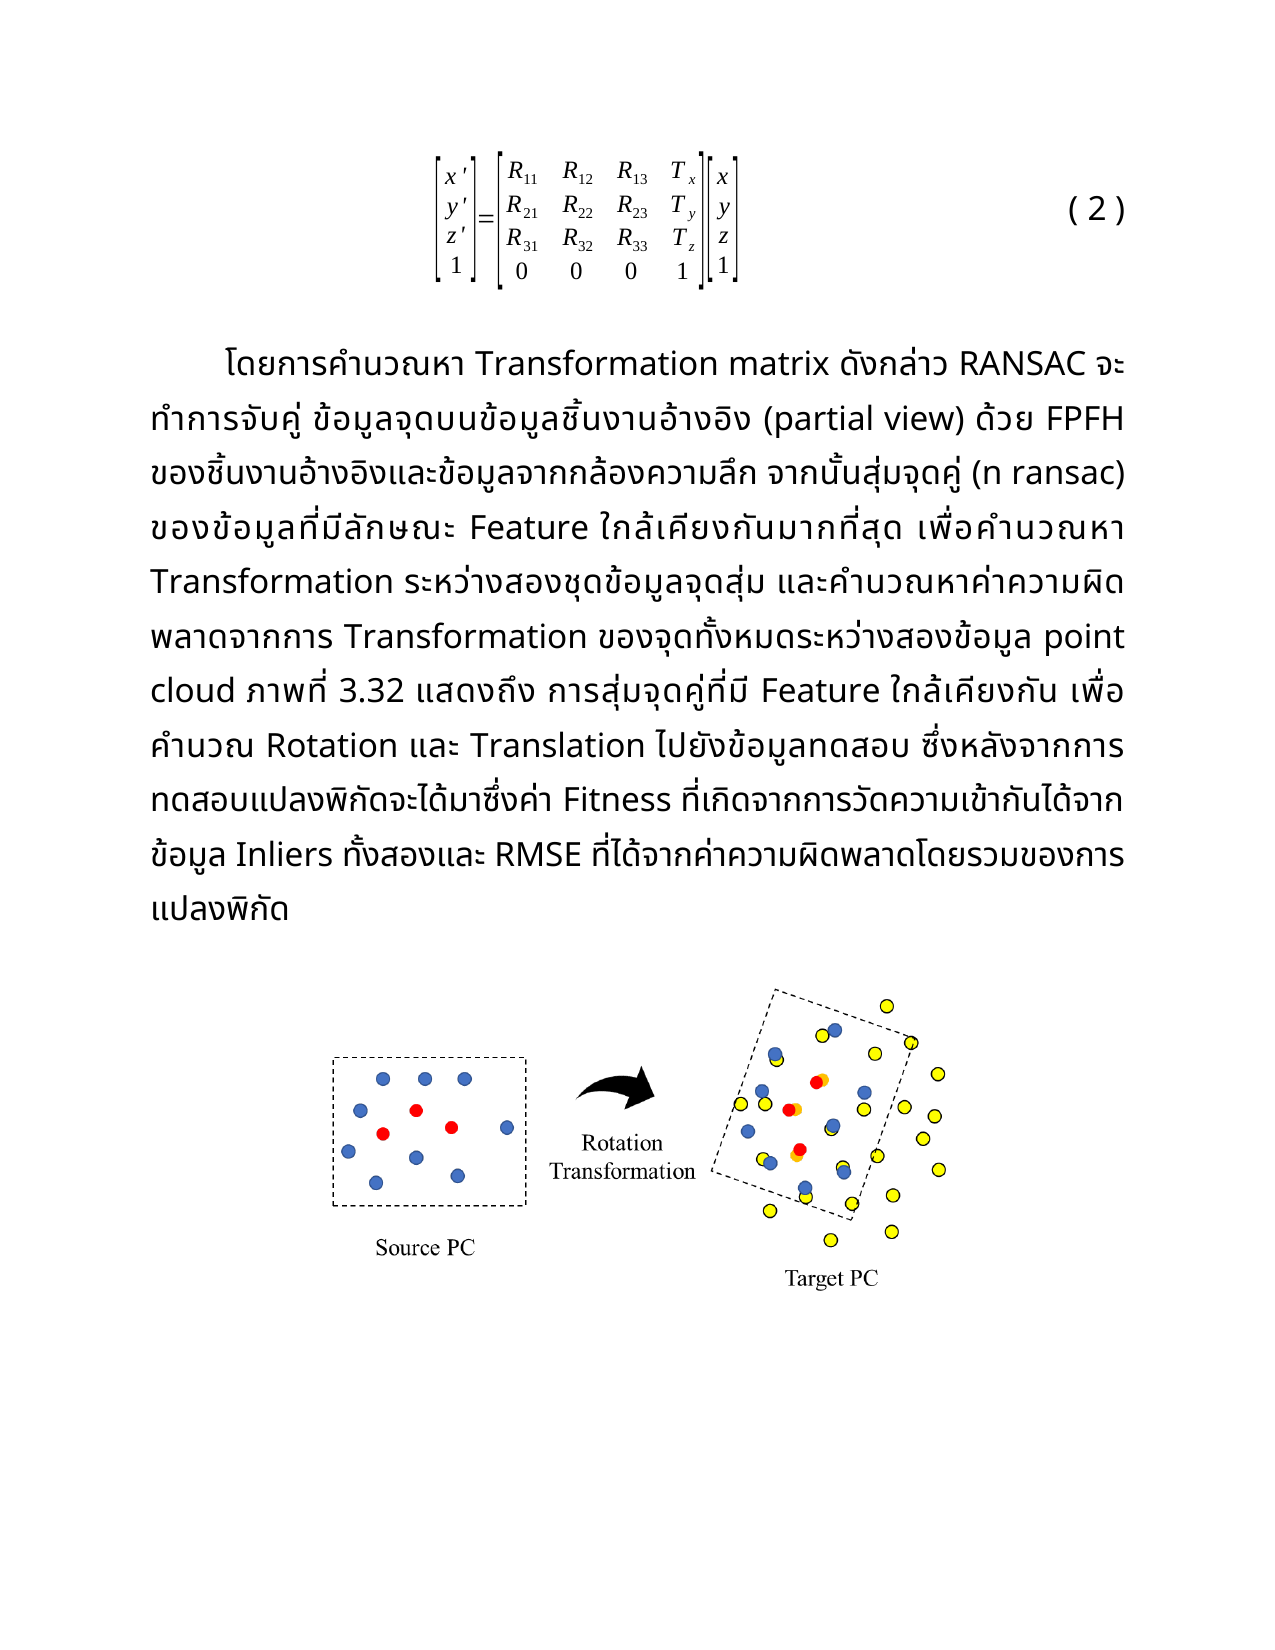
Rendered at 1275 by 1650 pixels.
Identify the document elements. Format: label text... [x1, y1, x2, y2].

text ( 2 ) [150, 150, 1125, 291]
picture [329, 988, 946, 1306]
